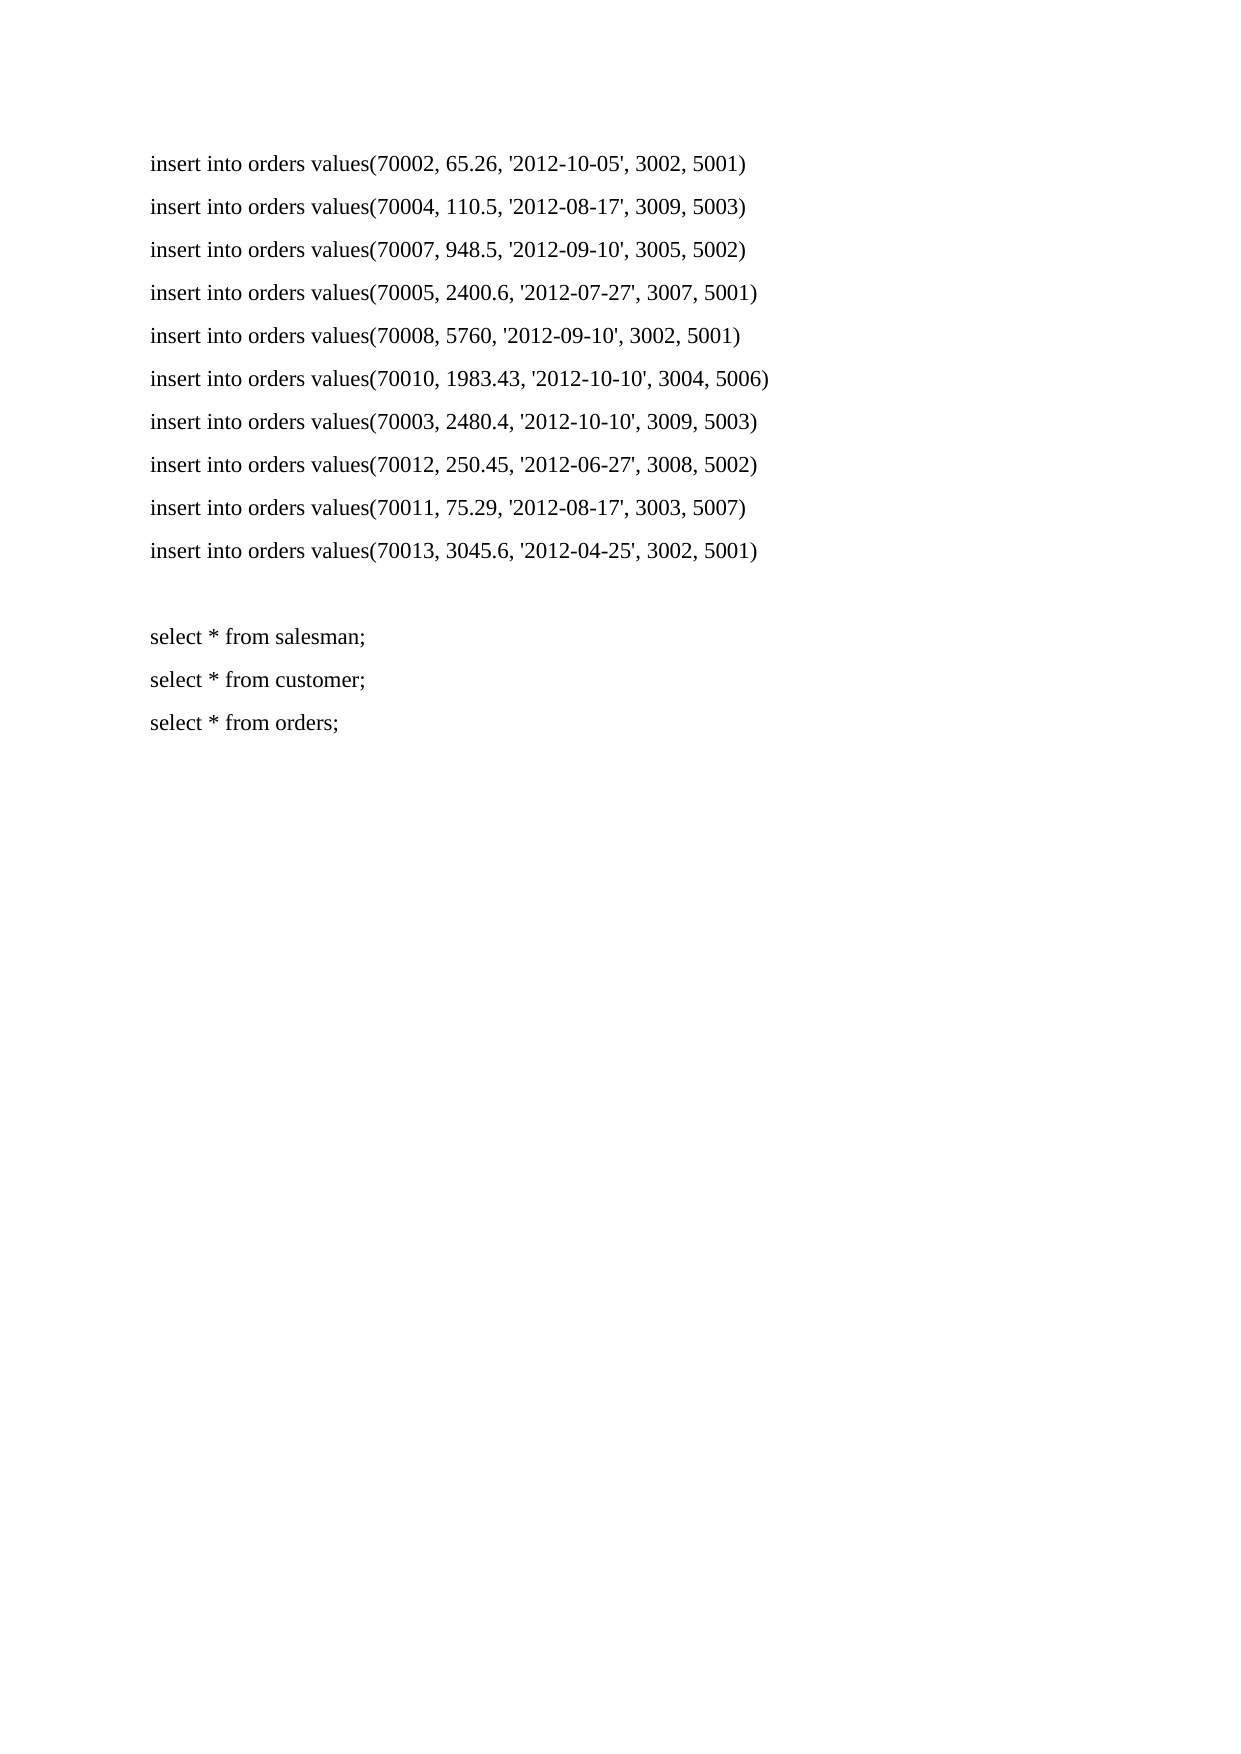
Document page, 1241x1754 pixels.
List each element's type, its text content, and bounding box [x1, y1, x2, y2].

text insert into orders values(70008, 5760, '2012-09-10', 3002, 5001) [150, 322, 1090, 348]
text select * from customer; [150, 666, 1090, 693]
text select * from orders; [150, 709, 1090, 736]
text insert into orders values(70007, 948.5, '2012-09-10', 3005, 5002) [150, 236, 1090, 262]
text insert into orders values(70010, 1983.43, '2012-10-10', 3004, 5006) [150, 365, 1090, 391]
text select * from salesman; [150, 623, 1090, 649]
text insert into orders values(70012, 250.45, '2012-06-27', 3008, 5002) [150, 451, 1090, 477]
text insert into orders values(70002, 65.26, '2012-10-05', 3002, 5001) [150, 150, 1090, 176]
text insert into orders values(70005, 2400.6, '2012-07-27', 3007, 5001) [150, 279, 1090, 305]
text insert into orders values(70013, 3045.6, '2012-04-25', 3002, 5001) [150, 537, 1090, 563]
text insert into orders values(70004, 110.5, '2012-08-17', 3009, 5003) [150, 193, 1090, 219]
text insert into orders values(70011, 75.29, '2012-08-17', 3003, 5007) [150, 494, 1090, 521]
text insert into orders values(70003, 2480.4, '2012-10-10', 3009, 5003) [150, 408, 1090, 434]
